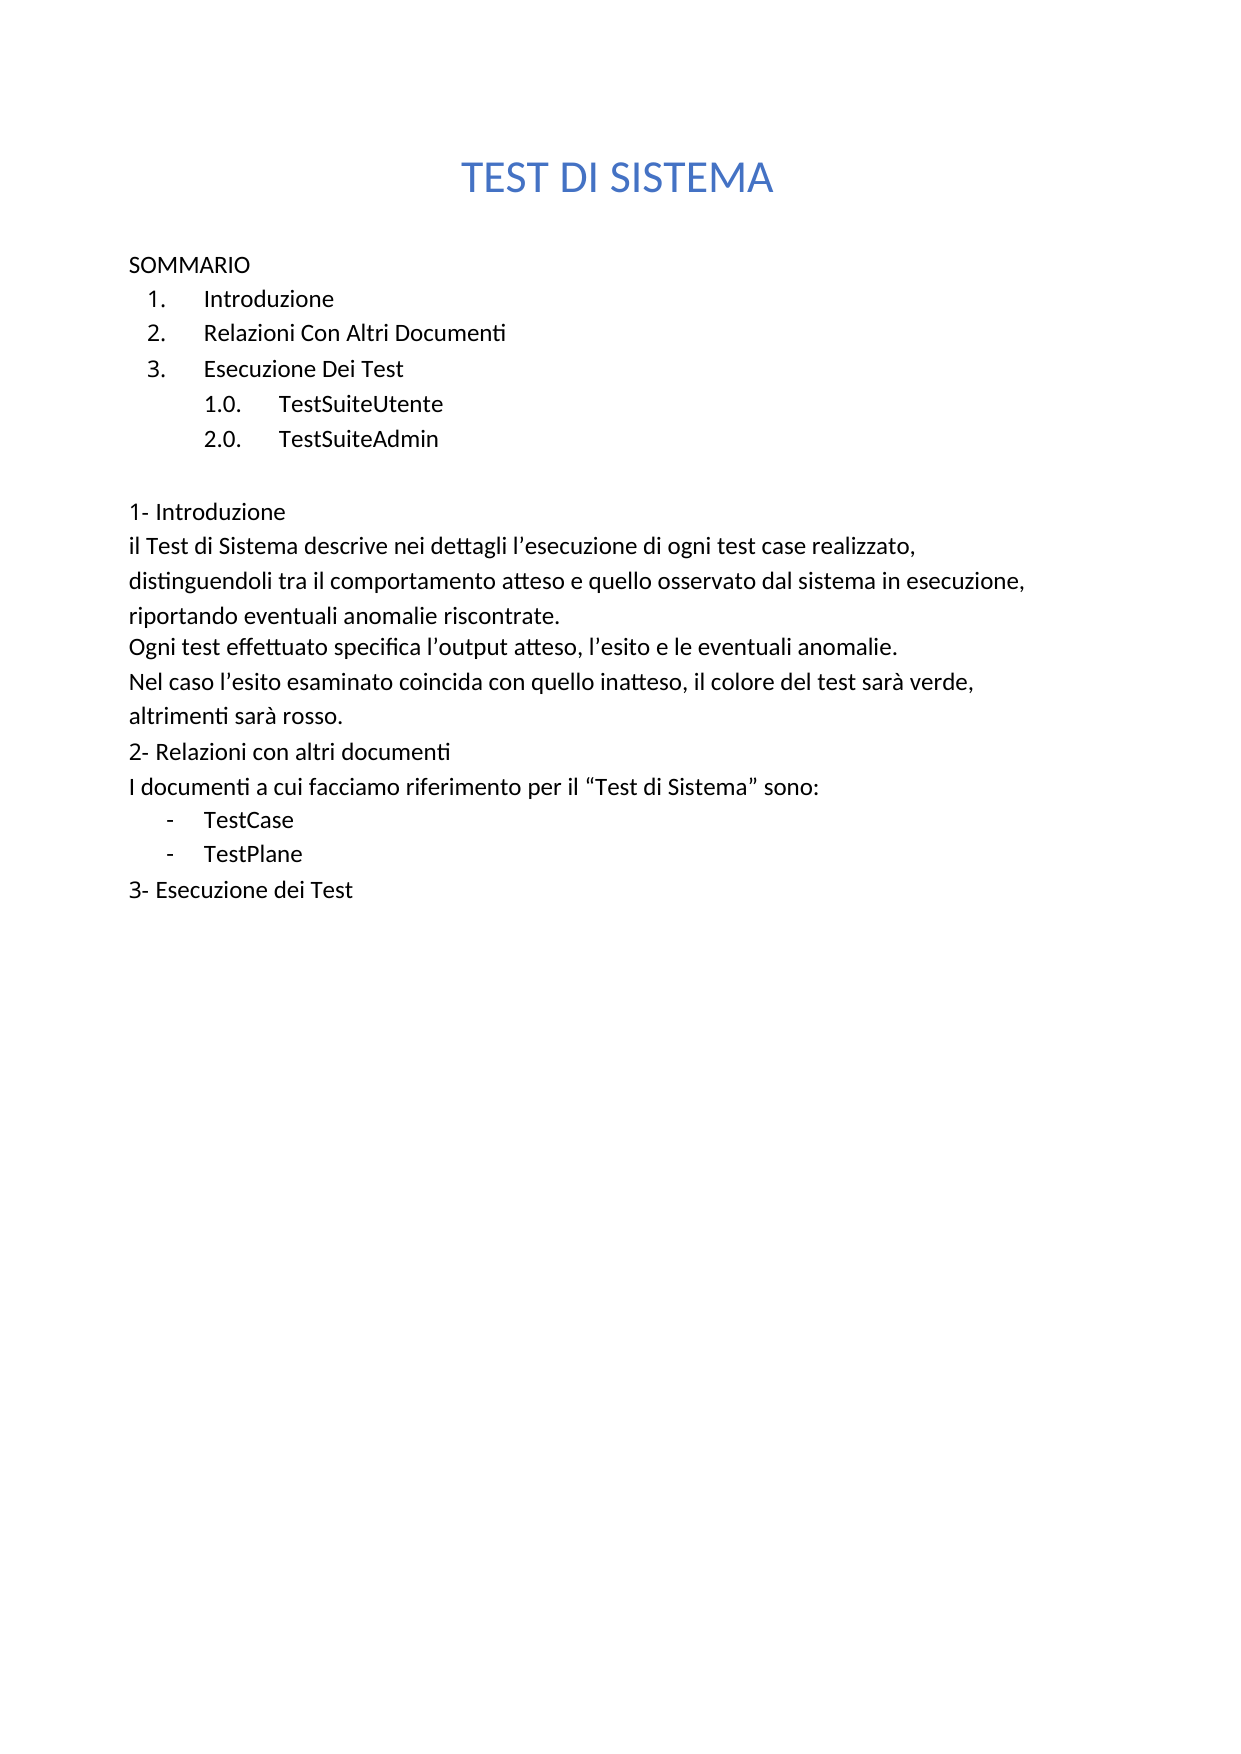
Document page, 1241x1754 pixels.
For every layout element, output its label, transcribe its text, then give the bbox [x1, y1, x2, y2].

list Relazioni Con Altri Documenti [147, 317, 1122, 348]
text SOMMARIO [129, 249, 1122, 279]
list Esecuzione Dei Test [147, 353, 1122, 384]
list Relazioni con altri documenti [128, 736, 1122, 767]
list Introduzione [147, 283, 1122, 314]
text - TestCase [166, 804, 1122, 835]
text TEST DI SISTEMA [366, 148, 868, 203]
list Esecuzione dei Test [128, 874, 1122, 905]
text Ogni test effettuato specifica l’output atteso, l’esito e le eventuali anomalie. [129, 635, 1122, 661]
text - TestPlane [166, 838, 1122, 869]
text Nel caso l’esito esaminato coincida con quello inatteso, il colore del test sarà verde, altrimenti sarà rosso. [129, 666, 1015, 731]
list Introduzione [128, 496, 1122, 527]
text 1.0. TestSuiteUtente [204, 388, 1122, 418]
text I documenti a cui facciamo riferimento per il “Test di Sistema” sono: [129, 771, 1122, 801]
text 2.0. TestSuiteAdmin [204, 423, 1122, 454]
text il Test di Sistema descrive nei dettagli l’esecuzione di ogni test case realizzato, distinguendoli tra il comportamento atteso e quello osservato dal sistema in esecuzione, riportando eventuali anomalie riscontrate. [129, 530, 1060, 631]
